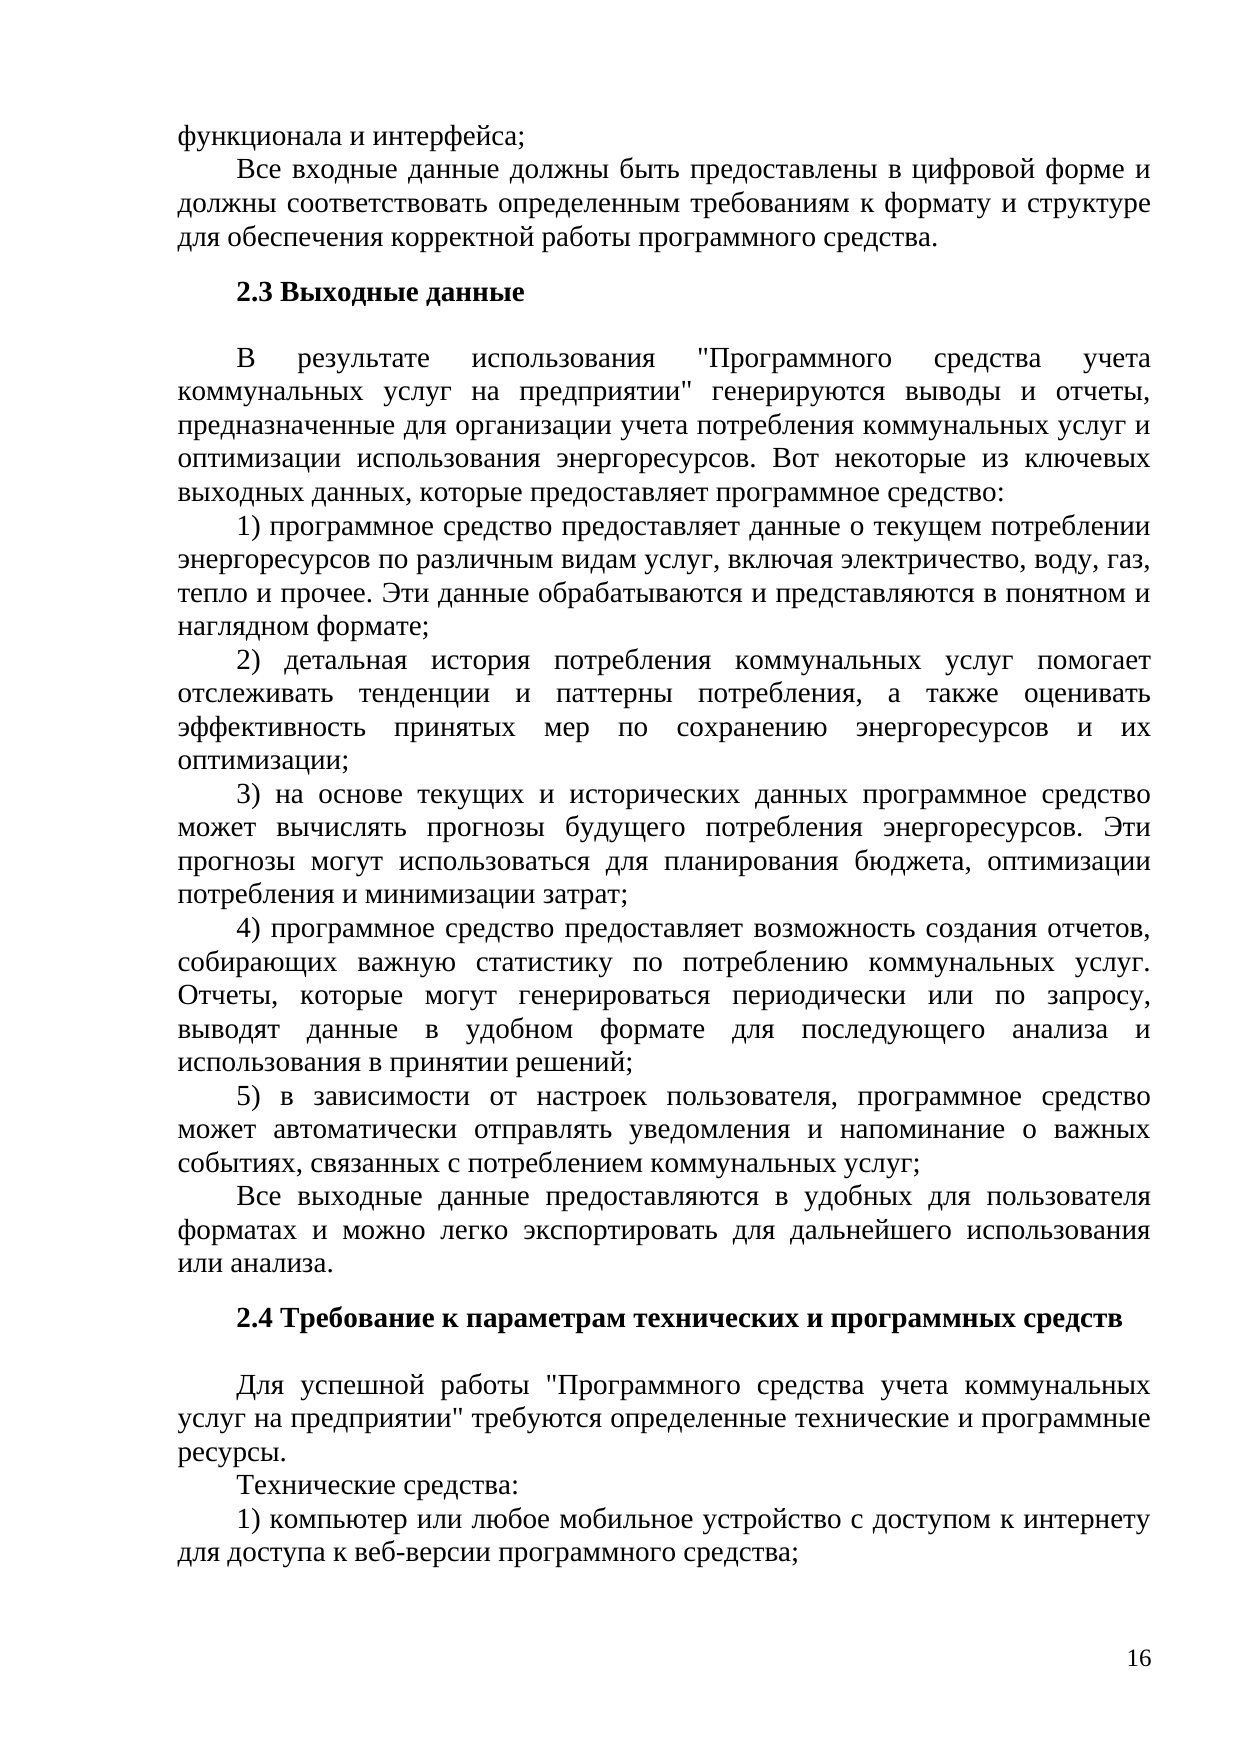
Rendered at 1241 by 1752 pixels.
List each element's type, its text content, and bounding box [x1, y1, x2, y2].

text Все выходные данные предоставляются в удобных для пользователя форматах и можно легко экспортировать для дальнейшего использования или анализа. [177, 1178, 1152, 1279]
text 5) в зависимости от настроек пользователя, программное средство может автоматически отправлять уведомления и напоминание о важных событиях, связанных с потреблением коммунальных услуг; [177, 1078, 1152, 1178]
text Все входные данные должны быть предоставлены в цифровой форме и должны соответствовать определенным требованиям к формату и структуре для обеспечения корректной работы программного средства. [177, 152, 1152, 252]
text Для успешной работы "Программного средства учета коммунальных услуг на предприятии" требуются определенные технические и программные ресурсы. [177, 1367, 1152, 1467]
text 3) на основе текущих и исторических данных программное средство может вычислять прогнозы будущего потребления энергоресурсов. Эти прогнозы могут использоваться для планирования бюджета, оптимизации потребления и минимизации затрат; [177, 776, 1152, 910]
text 1) программное средство предоставляет данные о текущем потреблении энергоресурсов по различным видам услуг, включая электричество, воду, газ, тепло и прочее. Эти данные обрабатываются и представляются в понятном и наглядном формате; [177, 508, 1152, 642]
text 4) программное средство предоставляет возможность создания отчетов, собирающих важную статистику по потреблению коммунальных услуг. Отчеты, которые могут генерироваться периодически или по запросу, выводят данные в удобном формате для последующего анализа и использования в принятии решений; [177, 910, 1152, 1078]
text В результате использования "Программного средства учета коммунальных услуг на предприятии" генерируются выводы и отчеты, предназначенные для организации учета потребления коммунальных услуг и оптимизации использования энергоресурсов. Вот некоторые из ключевых выходных данных, которые предоставляет программное средство: [177, 340, 1152, 508]
text 2) детальная история потребления коммунальных услуг помогает отслеживать тенденции и паттерны потребления, а также оценивать эффективность принятых мер по сохранению энергоресурсов и их оптимизации; [177, 642, 1152, 776]
text 1) компьютер или любое мобильное устройство с доступом к интернету для доступа к веб-версии программного средства; [177, 1501, 1152, 1568]
text 2.4 Требование к параметрам технических и программных средств [177, 1306, 1152, 1333]
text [177, 118, 1152, 152]
text 2.3 Выходные данные [177, 279, 1152, 306]
text Технические средства: [177, 1467, 1152, 1501]
